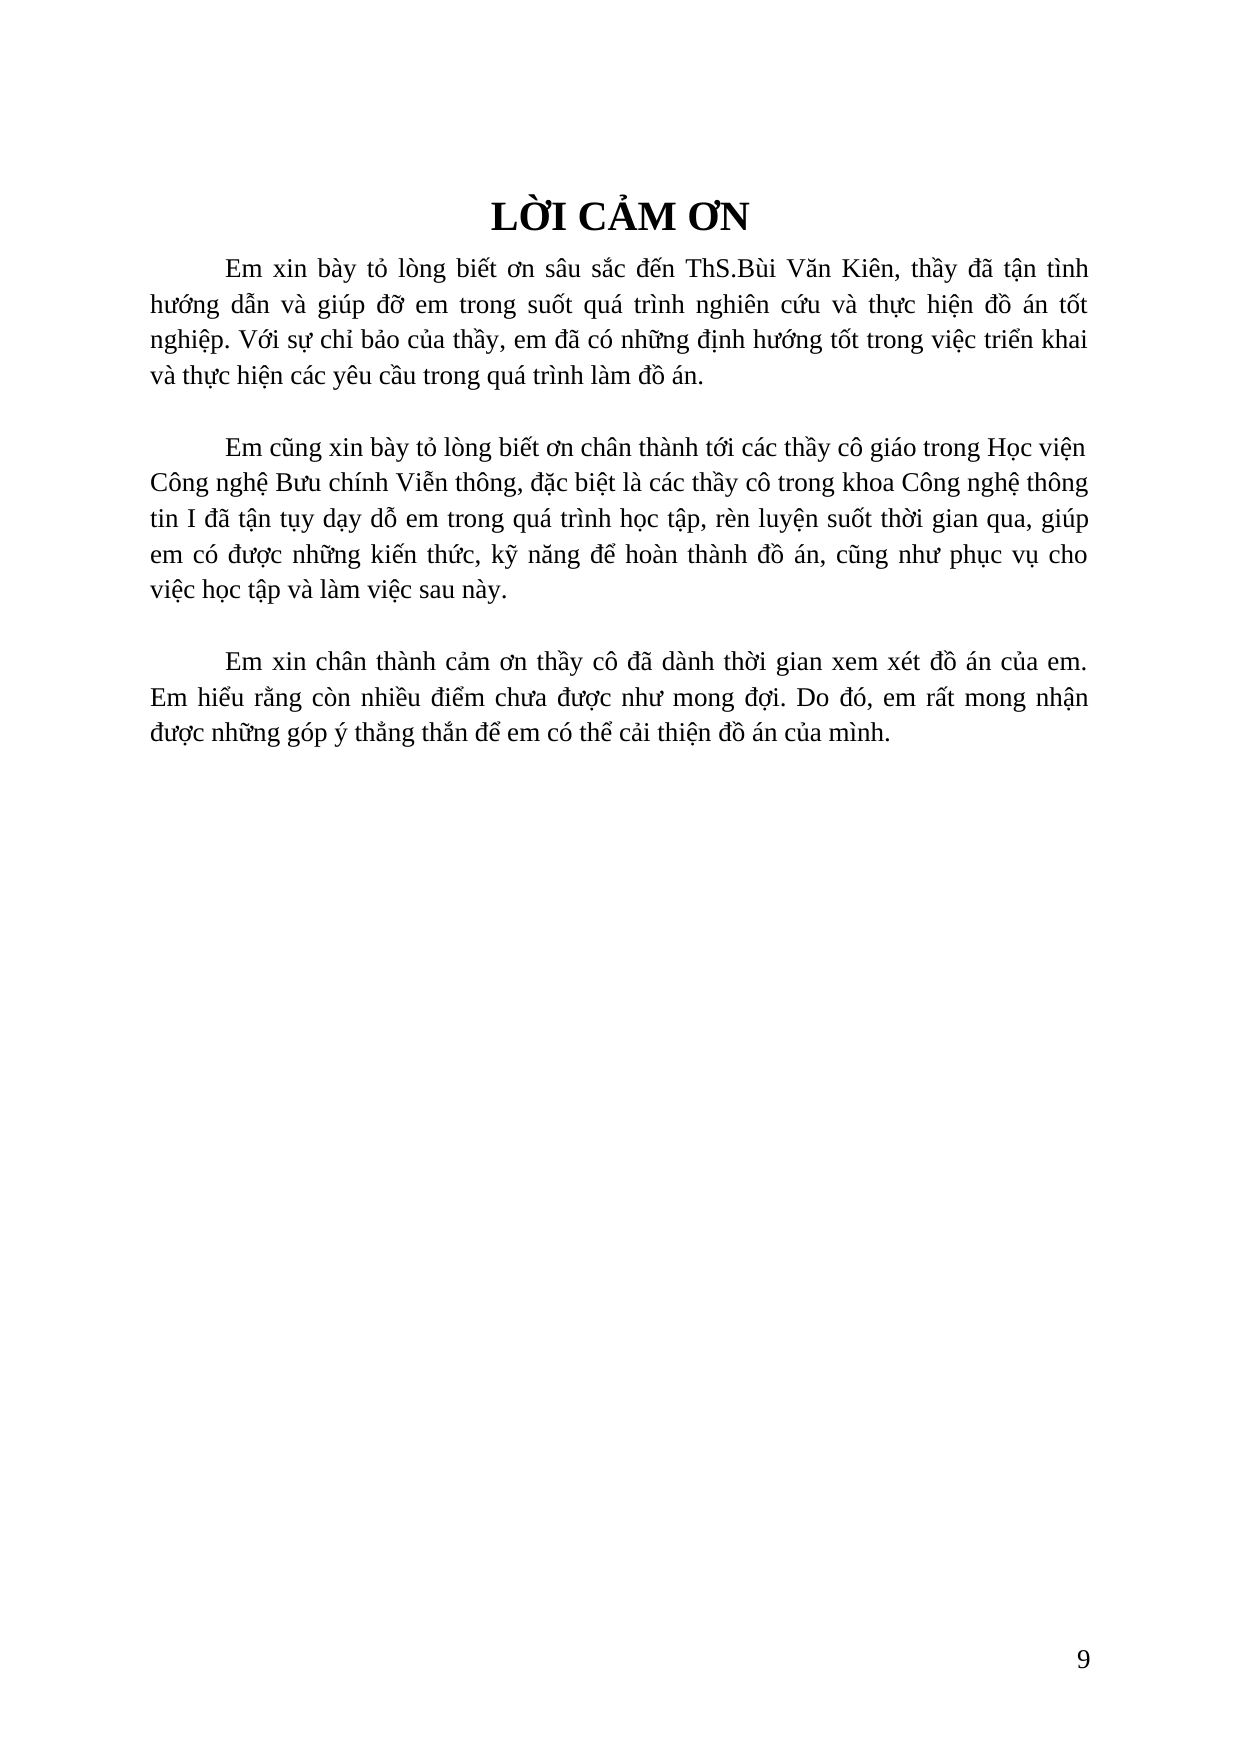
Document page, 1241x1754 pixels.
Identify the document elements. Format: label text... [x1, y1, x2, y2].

text Em xin bày tỏ lòng biết ơn sâu sắc đến ThS.Bùi Văn Kiên, thầy đã tận tình hướng dẫn và giúp đỡ em trong suốt quá trình nghiên cứu và thực hiện đồ án tốt nghiệp. Với sự chỉ bảo của thầy, em đã có những định hướng tốt trong việc triển khai và thực hiện các yêu cầu trong quá trình làm đồ án. [150, 252, 1090, 390]
text Em cũng xin bày tỏ lòng biết ơn chân thành tới các thầy cô giáo trong Học viện [150, 431, 1090, 462]
text Công nghệ Bưu chính Viễn thông, đặc biệt là các thầy cô trong khoa Công nghệ thông tin I đã tận tụy dạy dỗ em trong quá trình học tập, rèn luyện suốt thời gian qua, giúp em có được những kiến thức, kỹ năng để hoàn thành đồ án, cũng như phục vụ cho việc học tập và làm việc sau này. [150, 466, 1090, 605]
text Em xin chân thành cảm ơn thầy cô đã dành thời gian xem xét đồ án của em. Em hiểu rằng còn nhiều điểm chưa được như mong đợi. Do đó, em rất mong nhận được những góp ý thẳng thắn để em có thể cải thiện đồ án của mình. [150, 645, 1090, 748]
title LỜI CẢM ƠN [150, 192, 1090, 239]
